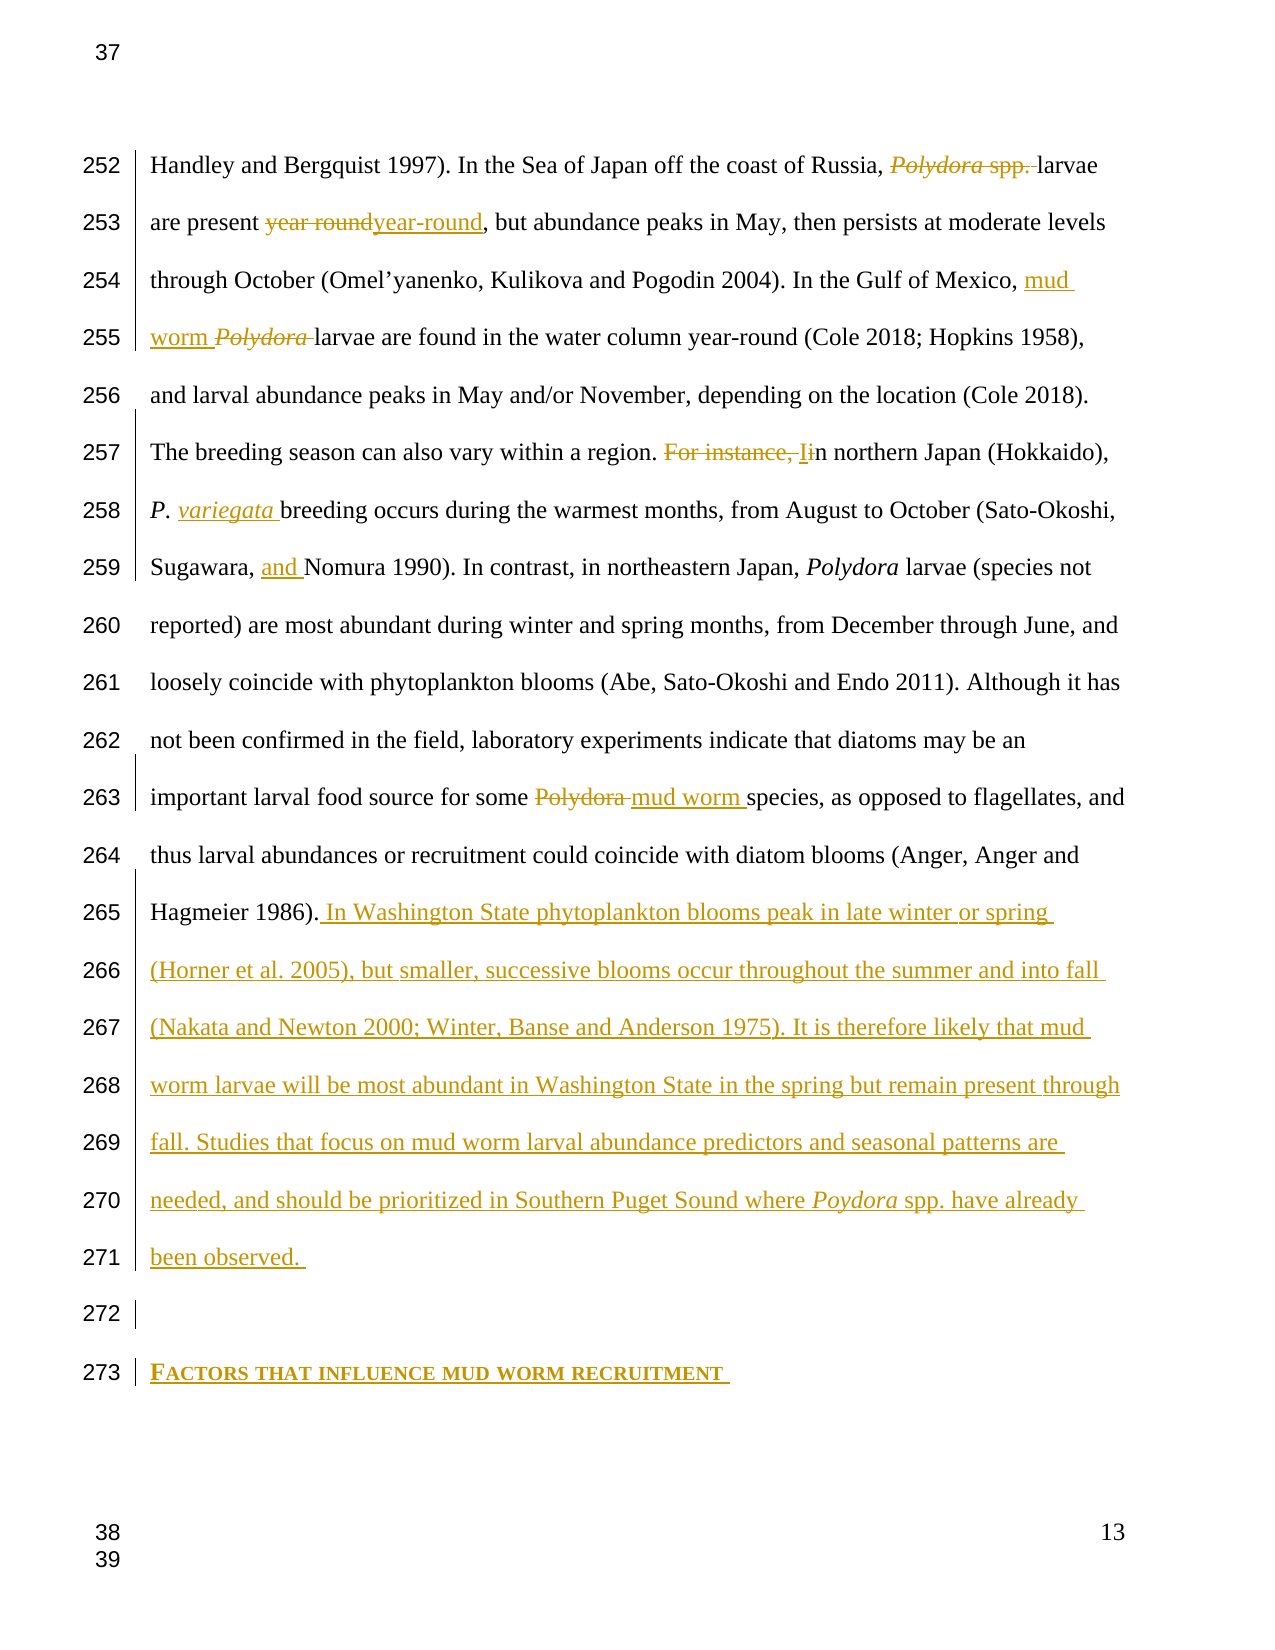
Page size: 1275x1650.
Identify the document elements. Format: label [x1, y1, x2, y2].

text [150, 150, 1125, 1271]
